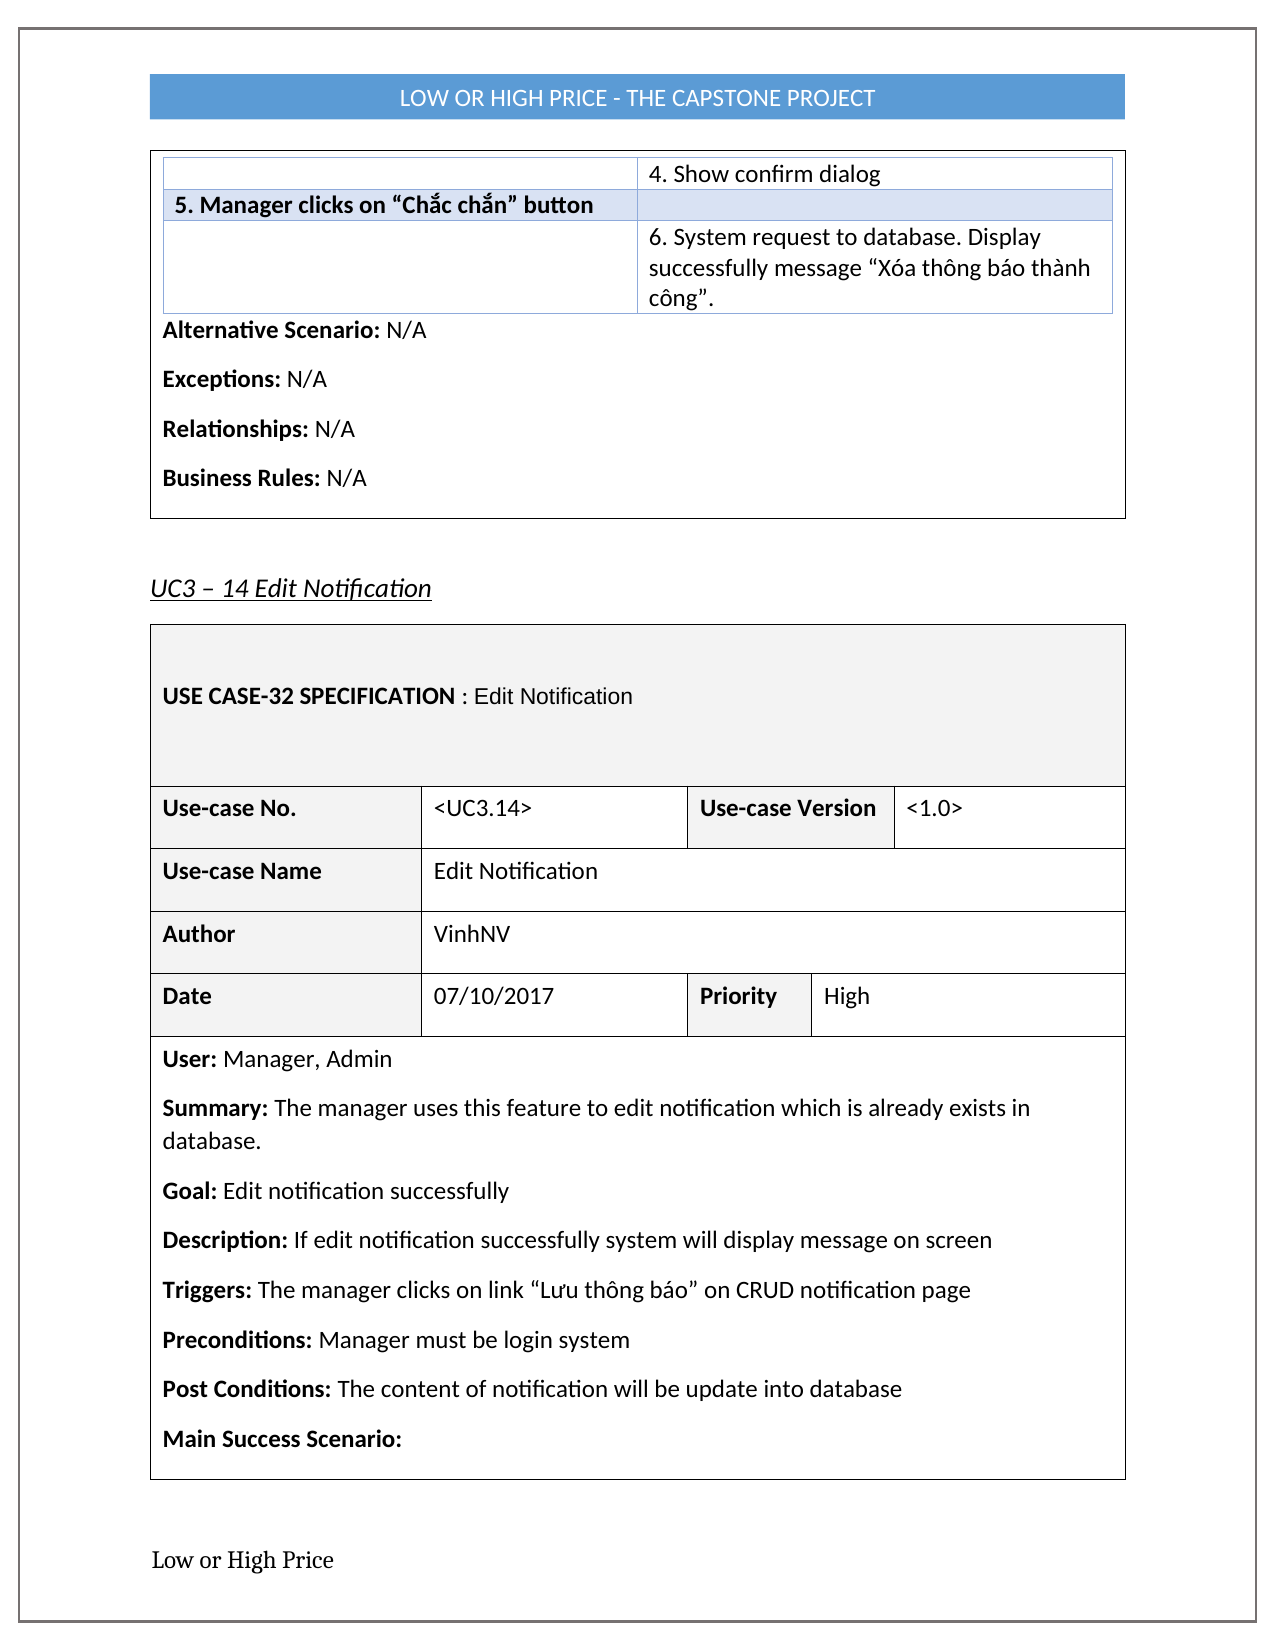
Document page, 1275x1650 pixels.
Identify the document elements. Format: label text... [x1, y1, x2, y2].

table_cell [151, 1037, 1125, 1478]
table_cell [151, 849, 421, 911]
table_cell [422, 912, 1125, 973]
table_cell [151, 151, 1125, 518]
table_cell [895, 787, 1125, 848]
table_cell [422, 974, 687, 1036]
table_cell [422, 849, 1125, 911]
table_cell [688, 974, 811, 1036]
text UC3 – 14 Edit Notification [150, 571, 1125, 604]
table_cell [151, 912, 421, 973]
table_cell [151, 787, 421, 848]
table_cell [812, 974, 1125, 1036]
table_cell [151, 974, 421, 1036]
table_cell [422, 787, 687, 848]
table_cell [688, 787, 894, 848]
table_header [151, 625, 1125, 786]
